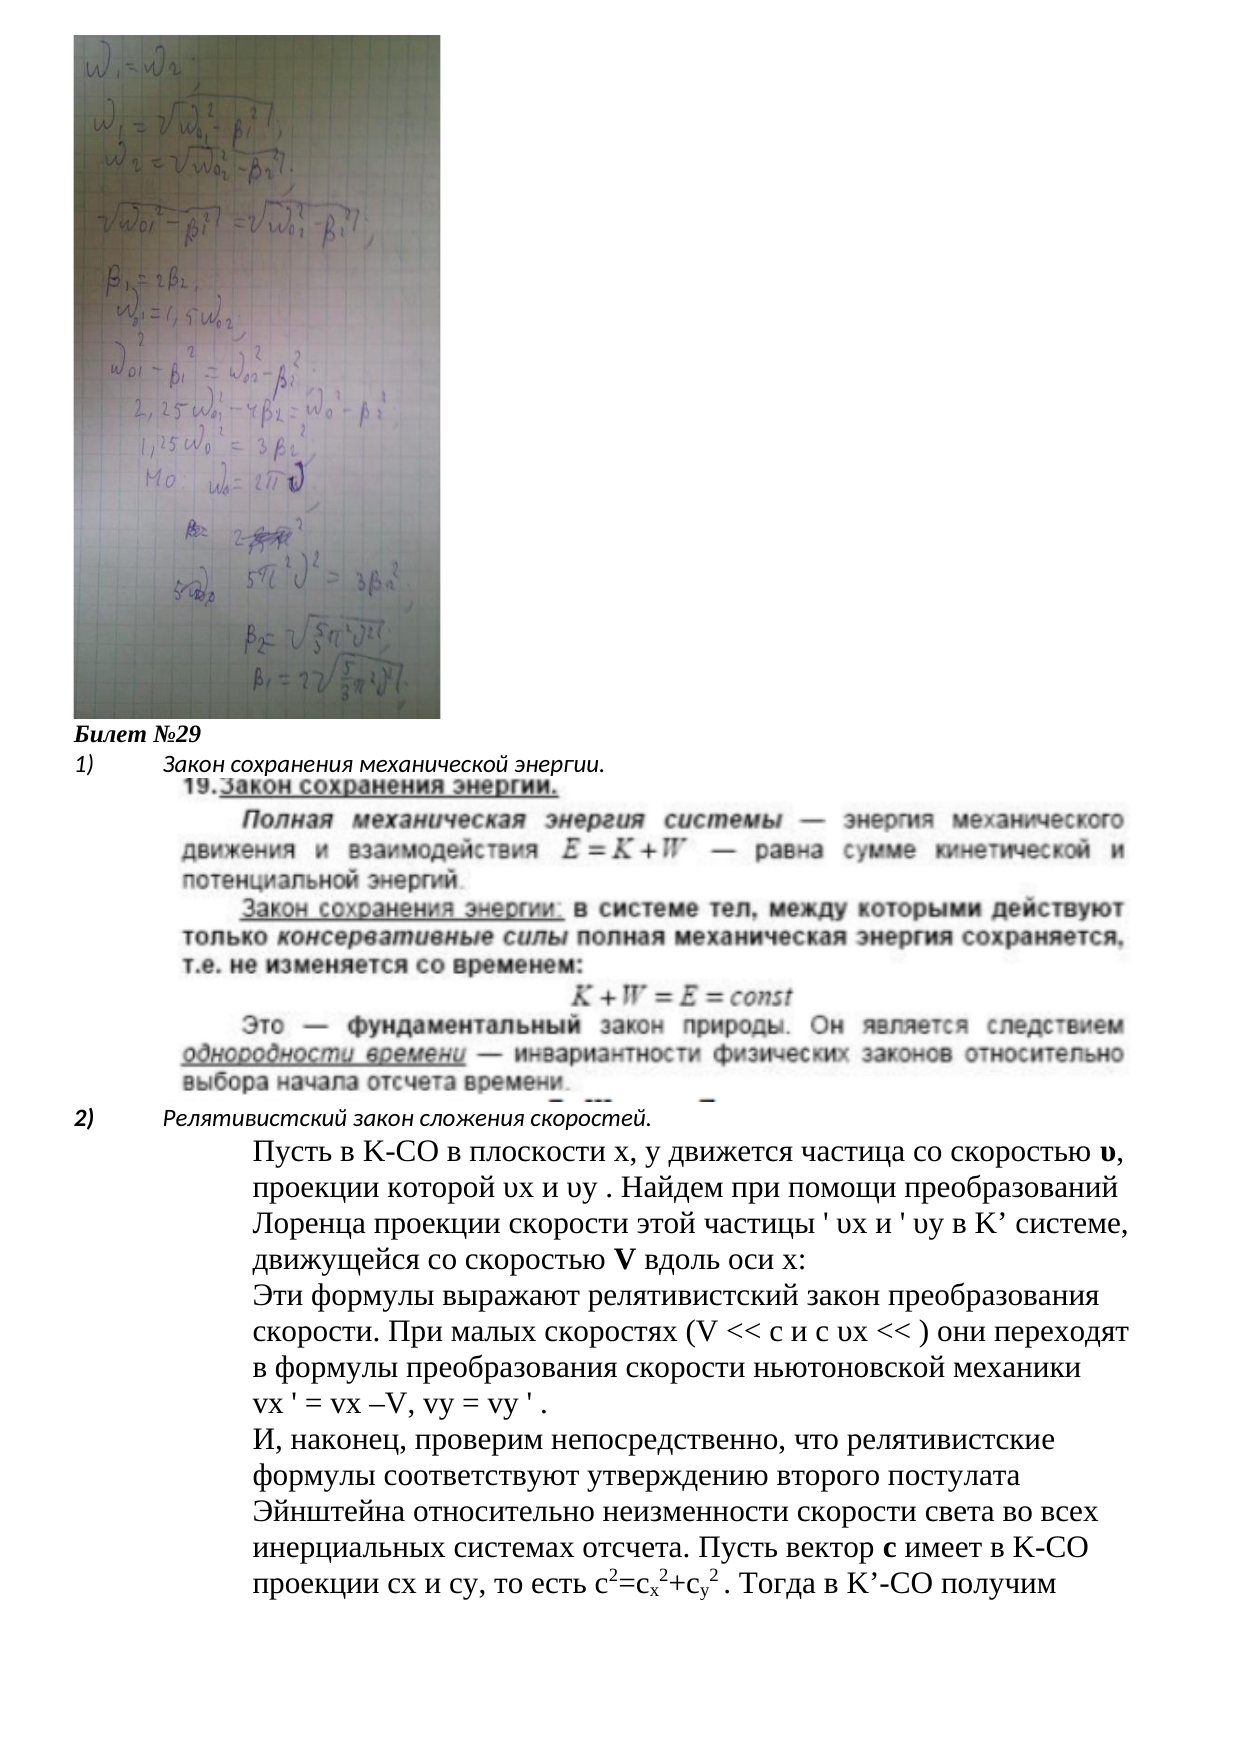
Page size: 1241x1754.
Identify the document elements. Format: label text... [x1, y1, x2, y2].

text Билет №29 [74, 719, 1152, 748]
list Эти формулы выражают релятивистский закон преобразования скорости. При малых скоростях (V << c и c υx << ) они переходят в формулы преобразования скорости ньютоновской механики [252, 1276, 1152, 1384]
picture [162, 778, 1136, 1102]
list И, наконец, проверим непосредственно, что релятивистские формулы соответствуют утверждению второго постулата Эйнштейна относительно неизменности скорости света во всех инерциальных системах отсчета. Пусть вектор c имеет в K-СО проекции cx и cy, то есть c2=cx2+cy2 . Тогда в K’-СО получим [252, 1420, 1152, 1601]
list Пусть в K-СО в плоскости x, y движется частица со скоростью υ, проекции которой υx и υy . Найдем при помощи преобразований Лоренца проекции скорости этой частицы ' υx и ' υy в K’ системе, движущейся со скоростью V вдоль оси x: [252, 1132, 1152, 1276]
list Релятивистский закон сложения скоростей. [74, 1102, 1152, 1132]
picture [73, 35, 441, 719]
list vx ' = vx –V, vy = vy ' . [252, 1384, 1152, 1420]
list Закон сохранения механической энергии. [74, 748, 1152, 778]
